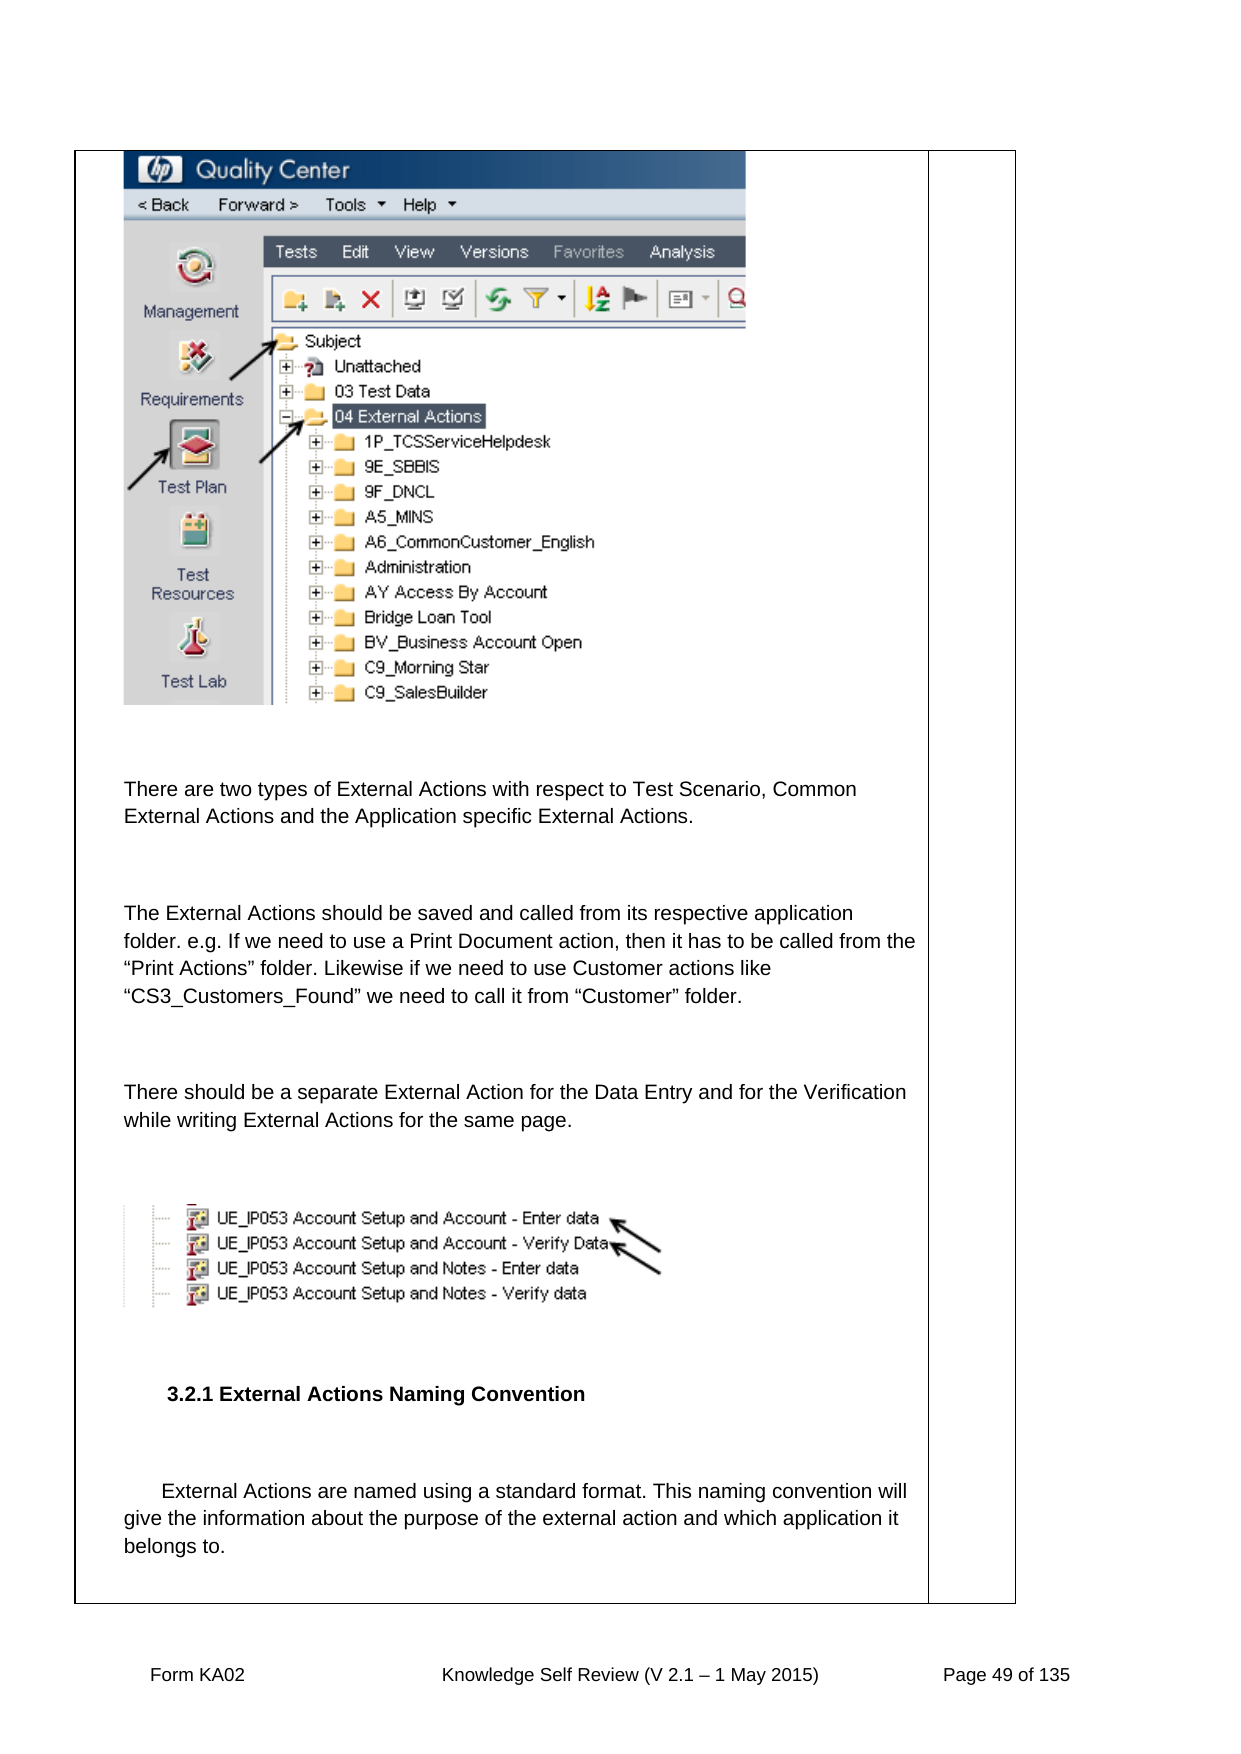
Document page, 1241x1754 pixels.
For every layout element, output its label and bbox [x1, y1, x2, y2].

table_cell [76, 151, 928, 1603]
picture [123, 1204, 752, 1309]
picture [123, 151, 746, 705]
table_cell [929, 151, 1015, 1603]
